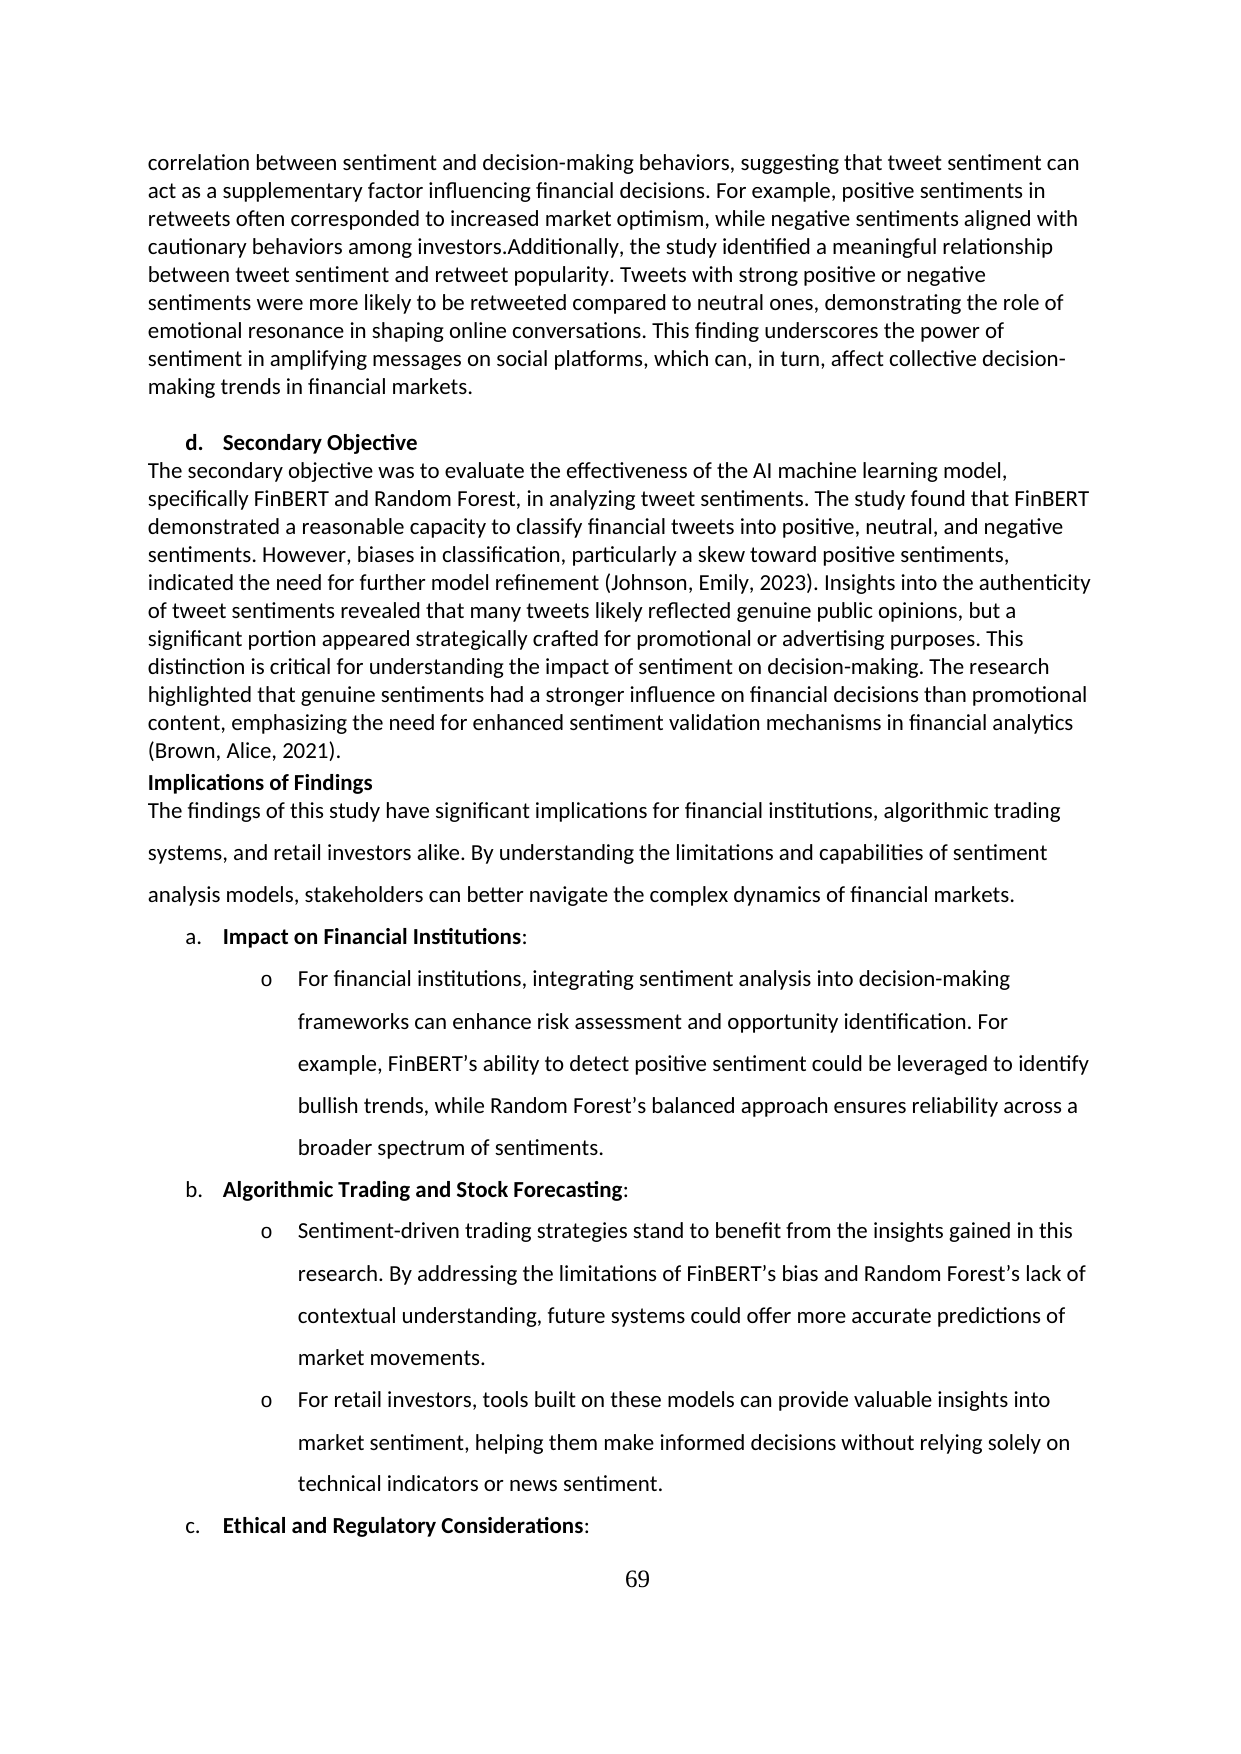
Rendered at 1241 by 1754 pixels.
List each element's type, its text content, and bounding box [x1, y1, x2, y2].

text The findings of this study have significant implications for financial institutions, algorithmic trading systems, and retail investors alike. By understanding the limitations and capabilities of sentiment analysis models, stakeholders can better navigate the complex dynamics of financial markets. [148, 796, 1092, 908]
list Sentiment-driven trading strategies stand to benefit from the insights gained in this research. By addressing the limitations of FinBERT’s bias and Random Forest’s lack of contextual understanding, future systems could offer more accurate predictions of market movements. [260, 1217, 1092, 1371]
text correlation between sentiment and decision-making behaviors, suggesting that tweet sentiment can act as a supplementary factor influencing financial decisions. For example, positive sentiments in retweets often corresponded to increased market optimism, while negative sentiments aligned with cautionary behaviors among investors.Additionally, the study identified a meaningful relationship between tweet sentiment and retweet popularity. Tweets with strong positive or negative sentiments were more likely to be retweeted compared to neutral ones, demonstrating the role of emotional resonance in shaping online conversations. This finding underscores the power of sentiment in amplifying messages on social platforms, which can, in turn, affect collective decision-making trends in financial markets. [148, 148, 1092, 400]
list For retail investors, tools built on these models can provide valuable insights into market sentiment, helping them make informed decisions without relying solely on technical indicators or news sentiment. [260, 1385, 1092, 1498]
list Algorithmic Trading and Stock Forecasting: [185, 1175, 1092, 1203]
text The secondary objective was to evaluate the effectiveness of the AI machine learning model, specifically FinBERT and Random Forest, in analyzing tweet sentiments. The study found that FinBERT demonstrated a reasonable capacity to classify financial tweets into positive, neutral, and negative sentiments. However, biases in classification, particularly a skew toward positive sentiments, indicated the need for further model refinement (Johnson, Emily, 2023). Insights into the authenticity of tweet sentiments revealed that many tweets likely reflected genuine public opinions, but a significant portion appeared strategically crafted for promotional or advertising purposes. This distinction is critical for understanding the impact of sentiment on decision-making. The research highlighted that genuine sentiments had a stronger influence on financial decisions than promotional content, emphasizing the need for enhanced sentiment validation mechanisms in financial analytics (Brown, Alice, 2021). [148, 456, 1092, 764]
list For financial institutions, integrating sentiment analysis into decision-making frameworks can enhance risk assessment and opportunity identification. For example, FinBERT’s ability to detect positive sentiment could be leveraged to identify bullish trends, while Random Forest’s balanced approach ensures reliability across a broader spectrum of sentiments. [260, 964, 1092, 1161]
list Ethical and Regulatory Considerations: [185, 1512, 1092, 1539]
list Impact on Financial Institutions: [185, 922, 1092, 950]
subtitle Implications of Findings [148, 768, 1092, 796]
list Secondary Objective [185, 428, 1092, 456]
